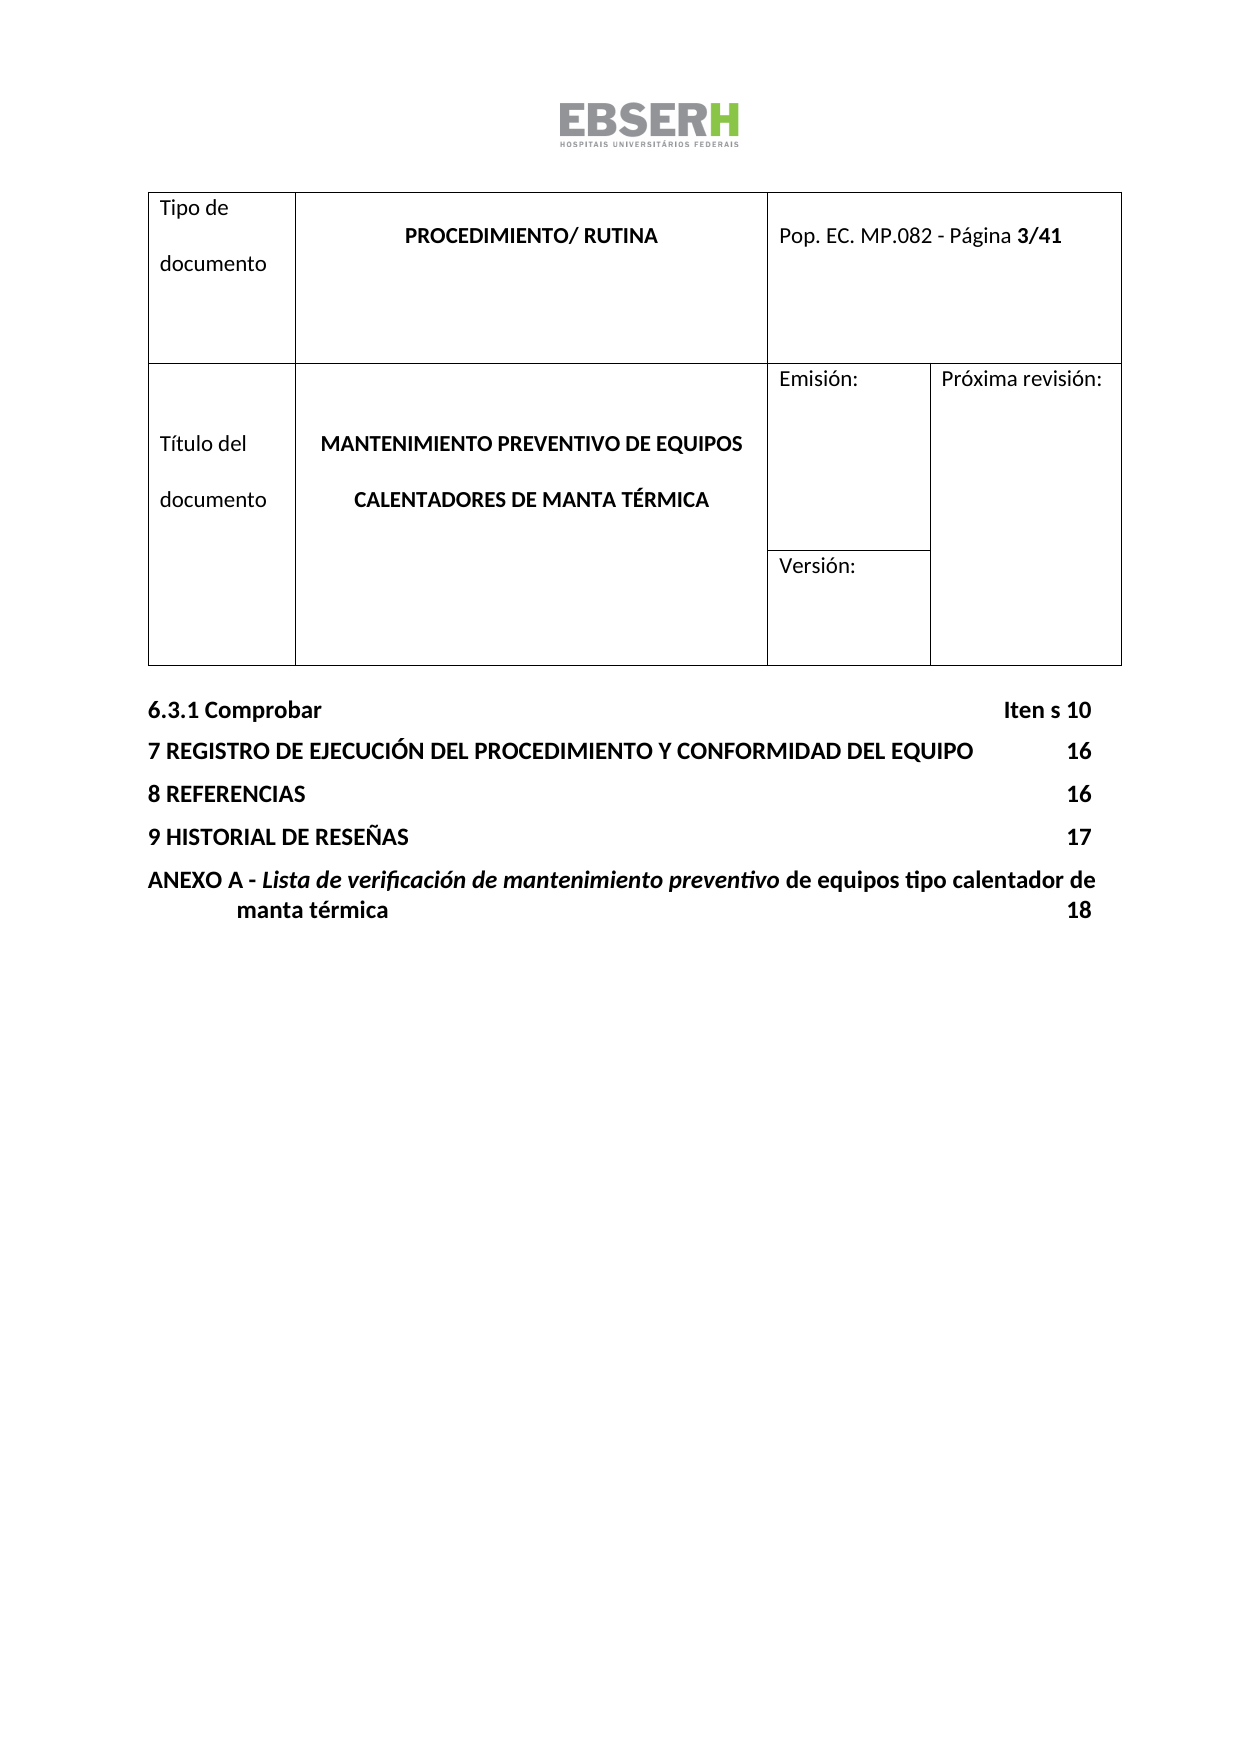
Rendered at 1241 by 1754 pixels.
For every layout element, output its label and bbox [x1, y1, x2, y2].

picture [558, 101, 741, 147]
